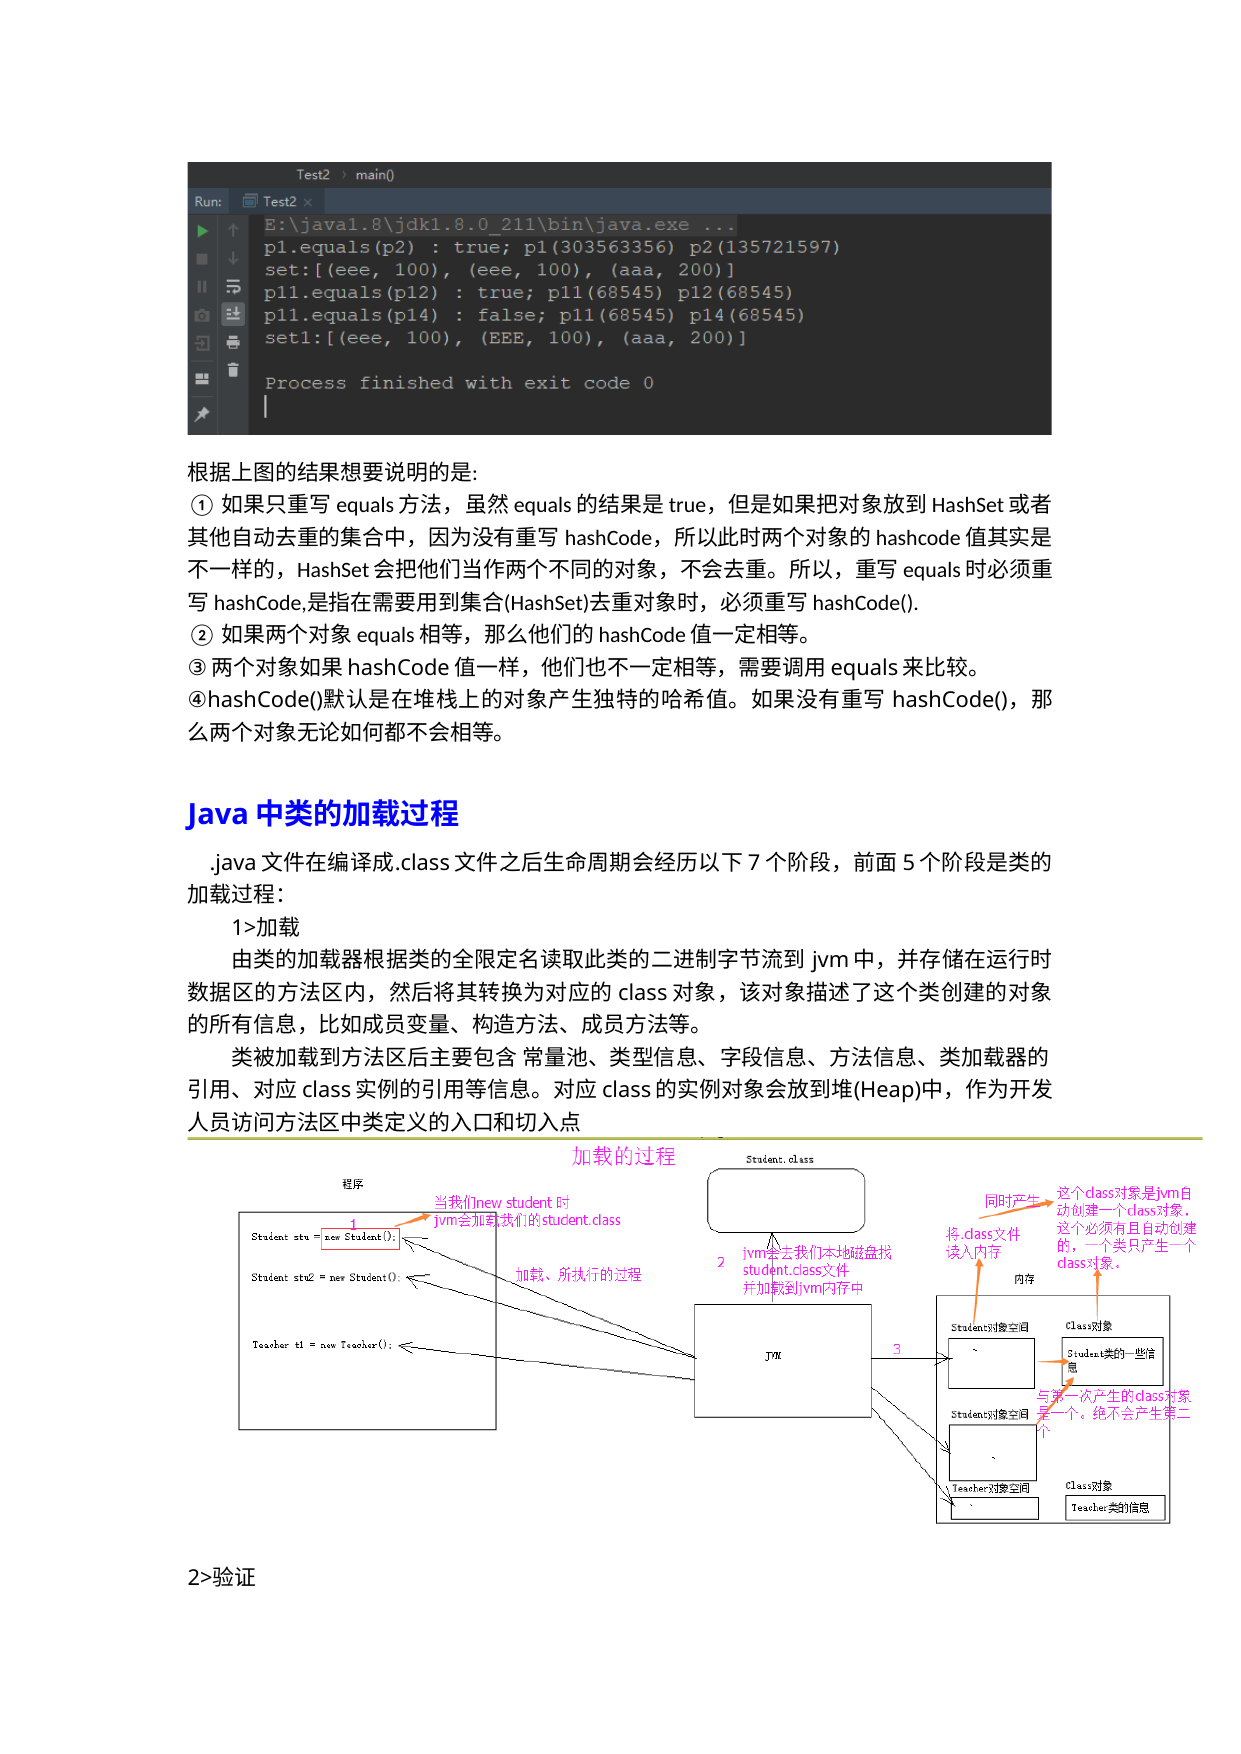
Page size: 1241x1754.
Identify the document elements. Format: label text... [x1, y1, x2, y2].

list 由类的加载器根据类的全限定名读取此类的二进制字节流到jvm中，并存储在运行时数据区的方法区内，然后将其转换为对应的class对象，该对象描述了这个类创建的对象的所有信息，比如成员变量、构造方法、成员方法等。 [187, 942, 1053, 1039]
text ②如果两个对象equals相等，那么他们的hashCode值一定相等。 [187, 617, 1053, 649]
picture [187, 1137, 1203, 1557]
text .java文件在编译成.class文件之后生命周期会经历以下7个阶段，前面5个阶段是类的加载过程： [187, 844, 1053, 909]
text ④hashCode()默认是在堆栈上的对象产生独特的哈希值。如果没有重写hashCode()，那么两个对象无论如何都不会相等。 [187, 682, 1053, 747]
picture [187, 162, 1052, 435]
list 类被加载到方法区后主要包含 常量池、类型信息、字段信息、方法信息、类加载器的引用、对应class实例的引用等信息。对应class的实例对象会放到堆(Heap)中，作为开发人员访问方法区中类定义的入口和切入点 [187, 1039, 1053, 1137]
text ③两个对象如果hashCode值一样，他们也不一定相等，需要调用equals来比较。 [187, 649, 1053, 682]
list 1>加载 [187, 909, 1053, 942]
text Java中类的加载过程 [187, 779, 1053, 844]
text ①如果只重写equals方法，虽然equals的结果是true，但是如果把对象放到HashSet或者其他自动去重的集合中，因为没有重写hashCode，所以此时两个对象的hashcode值其实是不一样的，HashSet会把他们当作两个不同的对象，不会去重。所以，重写equals时必须重写hashCode,是指在需要用到集合(HashSet)去重对象时，必须重写hashCode(). [187, 487, 1053, 617]
list 2>验证 [187, 1559, 1053, 1592]
text 根据上图的结果想要说明的是: [187, 454, 1053, 487]
